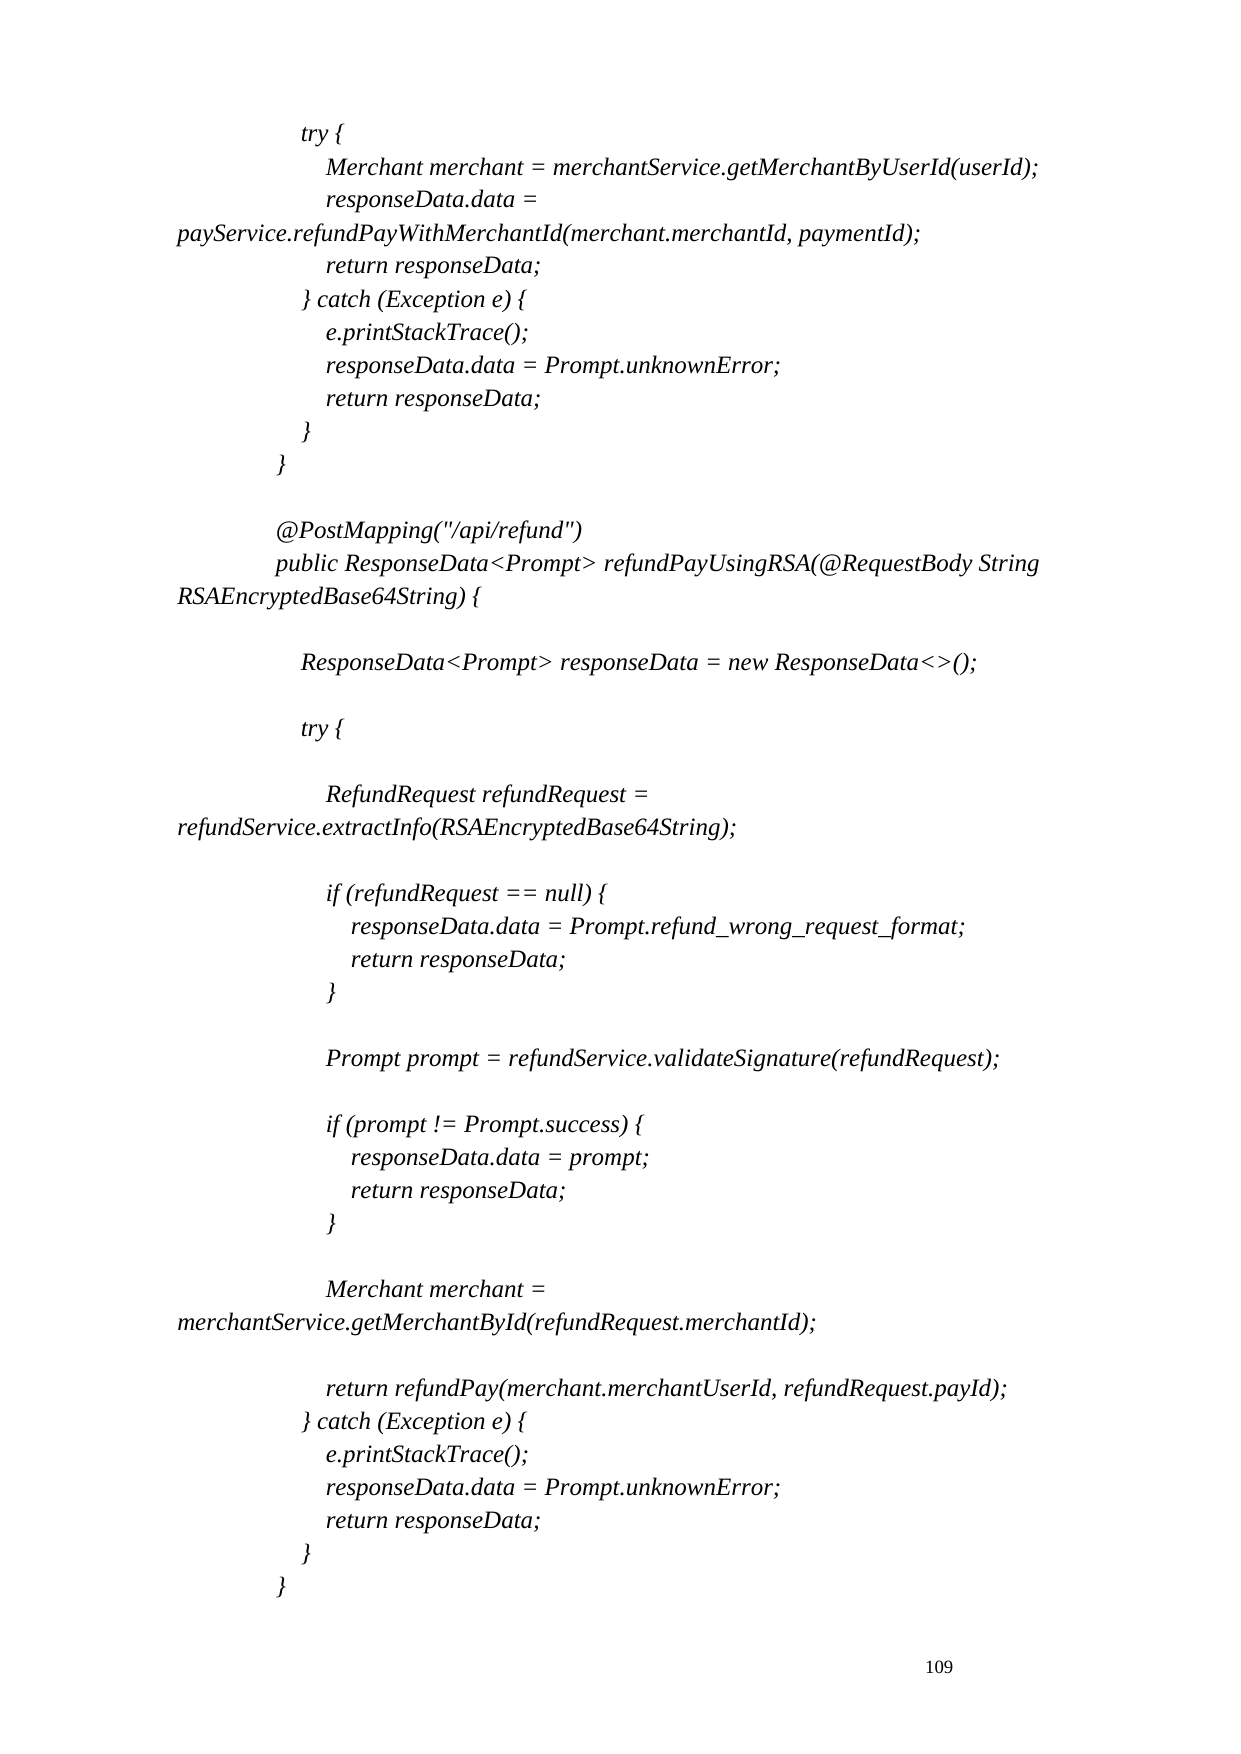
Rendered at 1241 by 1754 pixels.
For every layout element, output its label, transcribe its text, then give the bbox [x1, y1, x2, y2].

text RefundRequest refundRequest = refundService.extractInfo(RSAEncryptedBase64String); [177, 779, 1152, 841]
text responseData.data = payService.refundPayWithMerchantId(merchant.merchantId, paymentId); [177, 184, 1152, 246]
text Merchant merchant = merchantService.getMerchantByUserId(userId); [177, 152, 1152, 180]
text return responseData; [177, 1505, 1152, 1534]
text if (prompt != Prompt.success) { [177, 1109, 1152, 1138]
text responseData.data = Prompt.unknownError; [177, 350, 1152, 378]
text e.printStackTrace(); [177, 317, 1152, 345]
text if (refundRequest == null) { [177, 878, 1152, 907]
text ResponseData<Prompt> responseData = new ResponseData<>(); [177, 647, 1152, 676]
text } [177, 977, 1152, 1006]
text public ResponseData<Prompt> refundPayUsingRSA(@RequestBody String RSAEncryptedBase64String) { [177, 548, 1152, 609]
text } catch (Exception e) { [177, 1406, 1152, 1435]
text try { [177, 713, 1152, 742]
text return responseData; [177, 1175, 1152, 1204]
text e.printStackTrace(); [177, 1439, 1152, 1468]
text @PostMapping("/api/refund") [177, 515, 1152, 543]
text return responseData; [177, 251, 1152, 279]
text } [177, 416, 1152, 444]
text } [177, 1538, 1152, 1567]
text return responseData; [177, 383, 1152, 411]
text } catch (Exception e) { [177, 284, 1152, 312]
text } [177, 1208, 1152, 1237]
text Merchant merchant = merchantService.getMerchantById(refundRequest.merchantId); [177, 1274, 1152, 1336]
text responseData.data = prompt; [177, 1142, 1152, 1171]
text responseData.data = Prompt.unknownError; [177, 1472, 1152, 1501]
text return responseData; [177, 944, 1152, 973]
text } [177, 1571, 1152, 1600]
text return refundPay(merchant.merchantUserId, refundRequest.payId); [177, 1373, 1152, 1402]
text Prompt prompt = refundService.validateSignature(refundRequest); [177, 1043, 1152, 1072]
text } [177, 449, 1152, 477]
text responseData.data = Prompt.refund_wrong_request_format; [177, 911, 1152, 940]
text try { [177, 118, 1152, 147]
